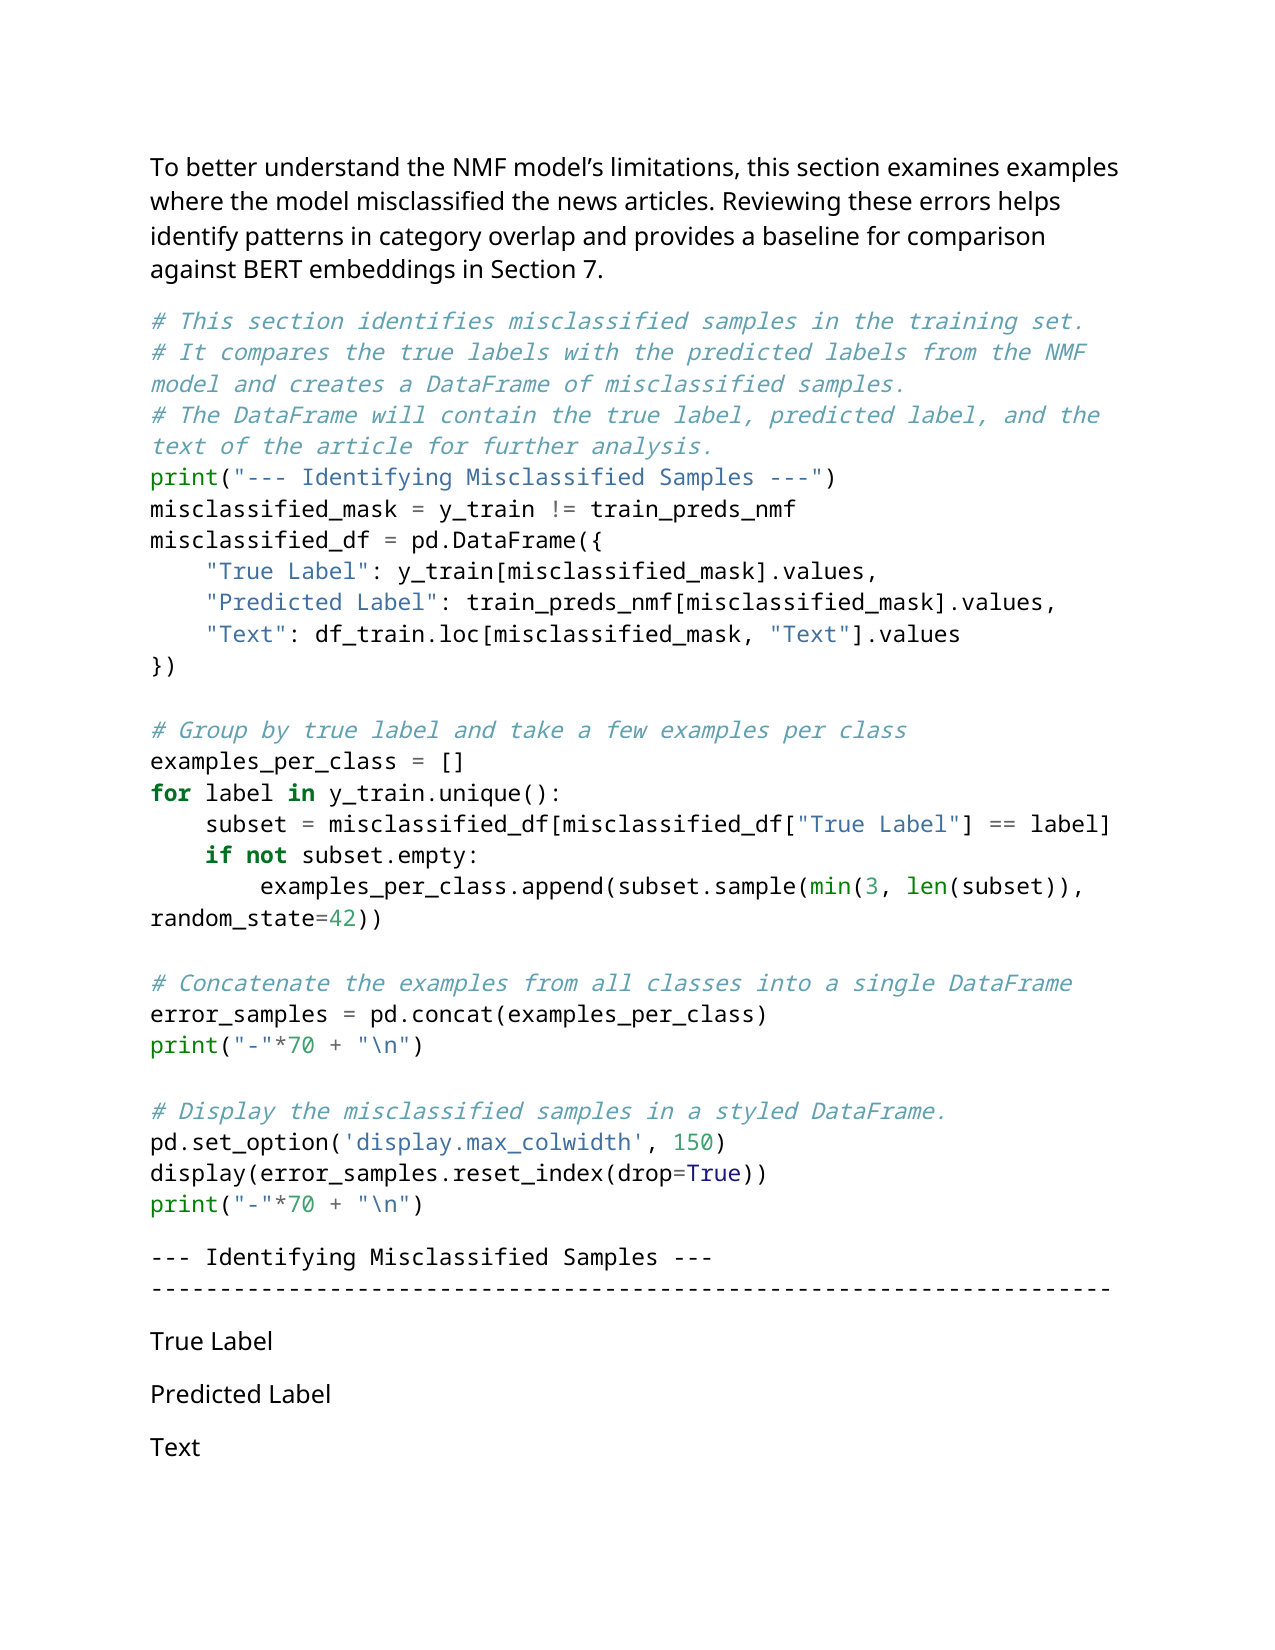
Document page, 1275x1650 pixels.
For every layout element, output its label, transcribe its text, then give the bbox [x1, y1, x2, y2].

text To better understand the NMF model’s limitations, this section examines examples where the model misclassified the news articles. Reviewing these errors helps identify patterns in category overlap and provides a baseline for comparison against BERT embeddings in Section 7. [150, 150, 1125, 286]
text # This section identifies misclassified samples in the training set. # It compares the true labels with the predicted labels from the NMF model and creates a DataFrame of misclassified samples. # The DataFrame will contain the true label, predicted label, and the text of the article for further analysis. print("--- Identifying Misclassified Samples ---") misclassified_mask = y_train != train_preds_nmf misclassified_df = pd.DataFrame({ "True Label": y_train[misclassified_mask].values, "Predicted Label": train_preds_nmf[misclassified_mask].values, "Text": df_train.loc[misclassified_mask, "Text"].values }) # Group by true label and take a few examples per class examples_per_class = [] for label in y_train.unique(): subset = misclassified_df[misclassified_df["True Label"] == label] if not subset.empty: examples_per_class.append(subset.sample(min(3, len(subset)), random_state=42)) # Concatenate the examples from all classes into a single DataFrame error_samples = pd.concat(examples_per_class) print("-"*70 + "\n") # Display the misclassified samples in a styled DataFrame. pd.set_option('display.max_colwidth', 150) display(error_samples.reset_index(drop=True)) print("-"*70 + "\n") [150, 305, 1125, 1220]
text --- Identifying Misclassified Samples --- ---------------------------------------------------------------------- [150, 1241, 1125, 1303]
text True Label [150, 1324, 1125, 1358]
text Predicted Label [150, 1377, 1125, 1411]
text Text [150, 1429, 1125, 1463]
